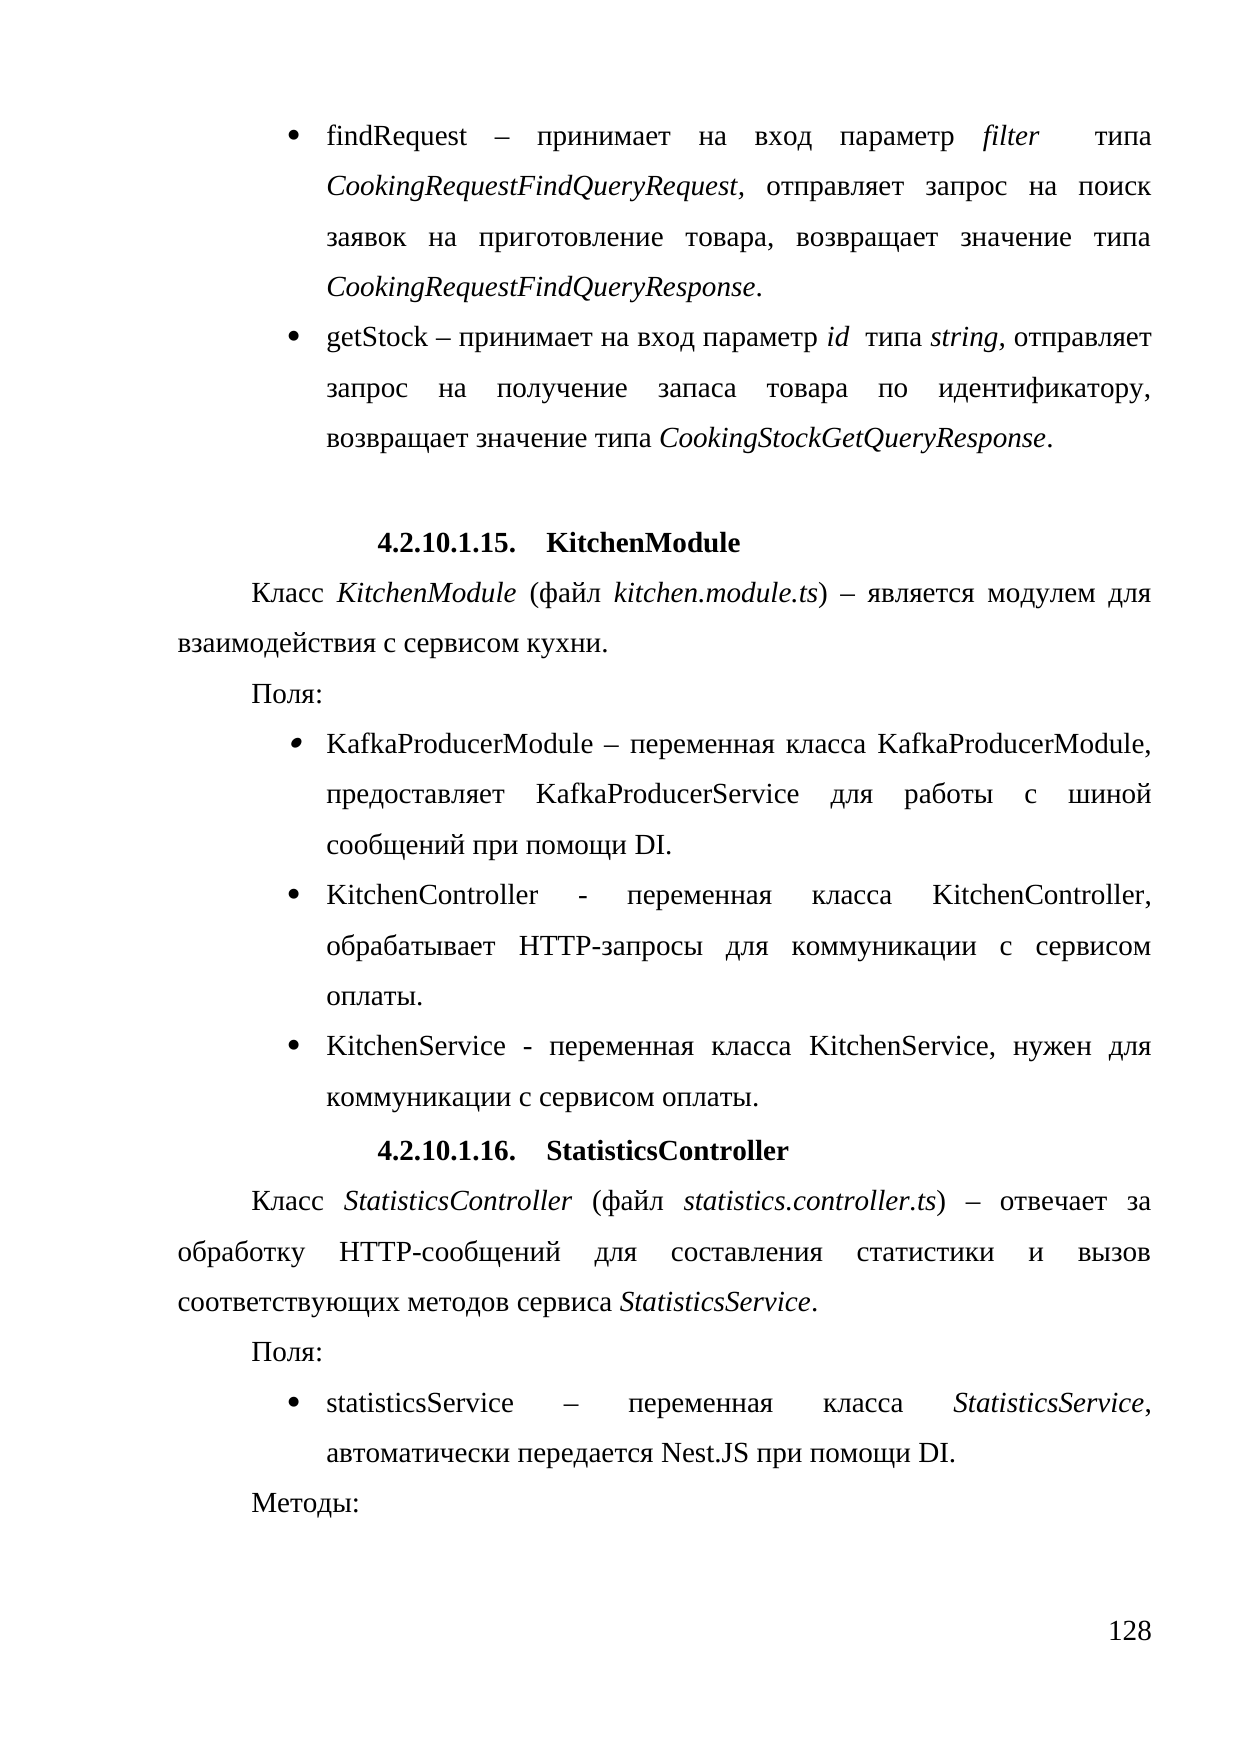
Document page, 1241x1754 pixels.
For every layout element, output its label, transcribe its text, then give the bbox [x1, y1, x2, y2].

list getStock – принимает на вход параметр id типа string, отправляет запрос на получение запаса товара по идентификатору, возвращает значение типа CookingStockGetQueryResponse. [288, 319, 1152, 454]
subtitle KitchenModule [377, 525, 1152, 558]
list KafkaProducerModule – переменная класса KafkaProducerModule, предоставляет KafkaProducerService для работы с шиной сообщений при помощи DI. [288, 726, 1152, 861]
text Методы: [177, 1486, 1152, 1519]
list KitchenController - переменная класса KitchenController, обрабатывает HTTP-запросы для коммуникации с сервисом оплаты. [288, 877, 1152, 1012]
text Поля: [177, 676, 1152, 709]
subtitle StatisticsController [377, 1133, 1152, 1167]
list findRequest – принимает на вход параметр filter типа CookingRequestFindQueryRequest, отправляет запрос на поиск заявок на приготовление товара, возвращает значение типа CookingRequestFindQueryResponse. [288, 118, 1152, 303]
text Класс StatisticsController (файл statistics.controller.ts) – отвечает за обработку HTTP-сообщений для составления статистики и вызов соответствующих методов сервиса StatisticsService. [177, 1183, 1152, 1318]
text Поля: [177, 1334, 1152, 1368]
list KitchenService - переменная класса KitchenService, нужен для коммуникации с сервисом оплаты. [288, 1028, 1152, 1112]
text Класс KitchenModule (файл kitchen.module.ts) – является модулем для взаимодействия с сервисом кухни. [177, 575, 1152, 659]
list statisticsService – переменная класса StatisticsService, автоматически передается Nest.JS при помощи DI. [288, 1385, 1152, 1469]
